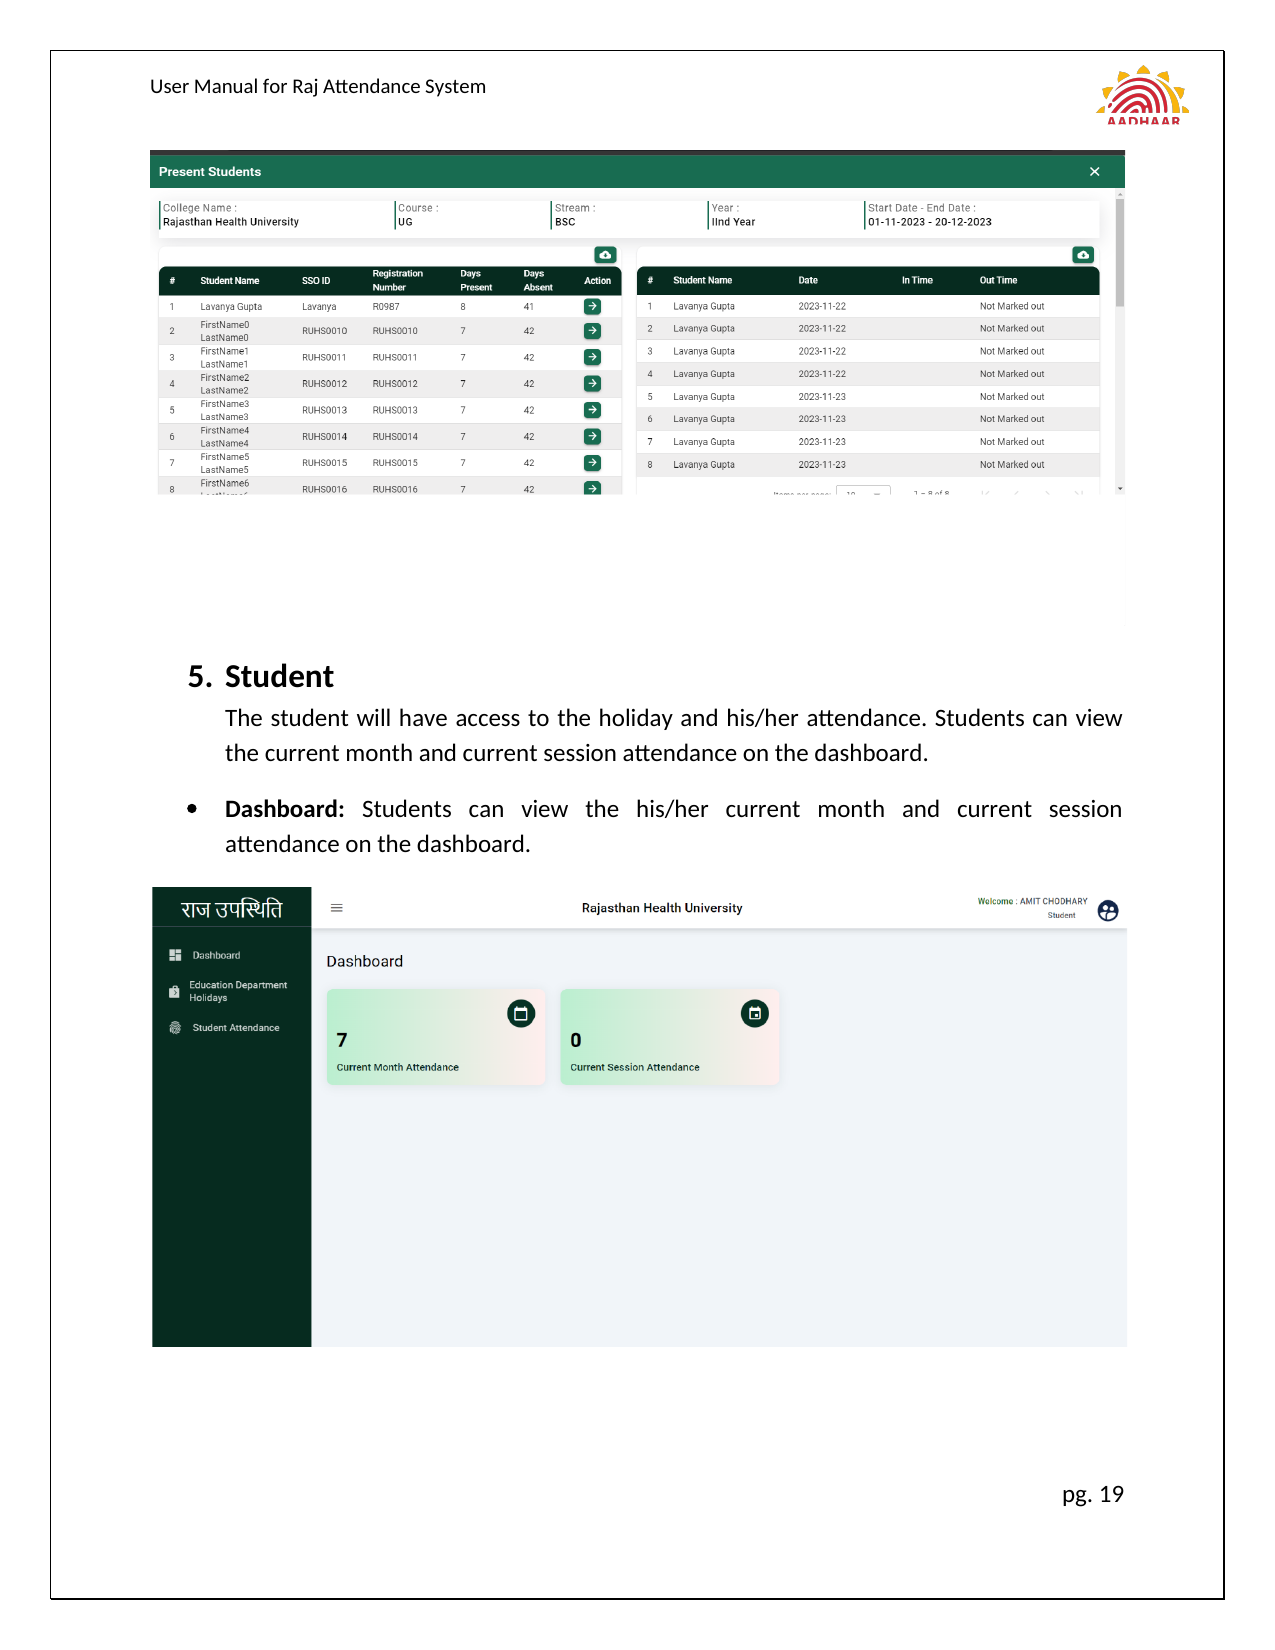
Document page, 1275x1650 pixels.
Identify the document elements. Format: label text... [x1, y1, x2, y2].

picture [150, 150, 1125, 626]
text The student will have access to the holiday and his/her attendance. Students can view the current month and current session attendance on the dashboard. [225, 702, 1124, 768]
picture [1095, 65, 1189, 125]
picture [152, 887, 1128, 1347]
subtitle Student [187, 655, 1124, 696]
list Dashboard: Students can view the his/her current month and current session attendance on the dashboard. [187, 793, 1124, 858]
